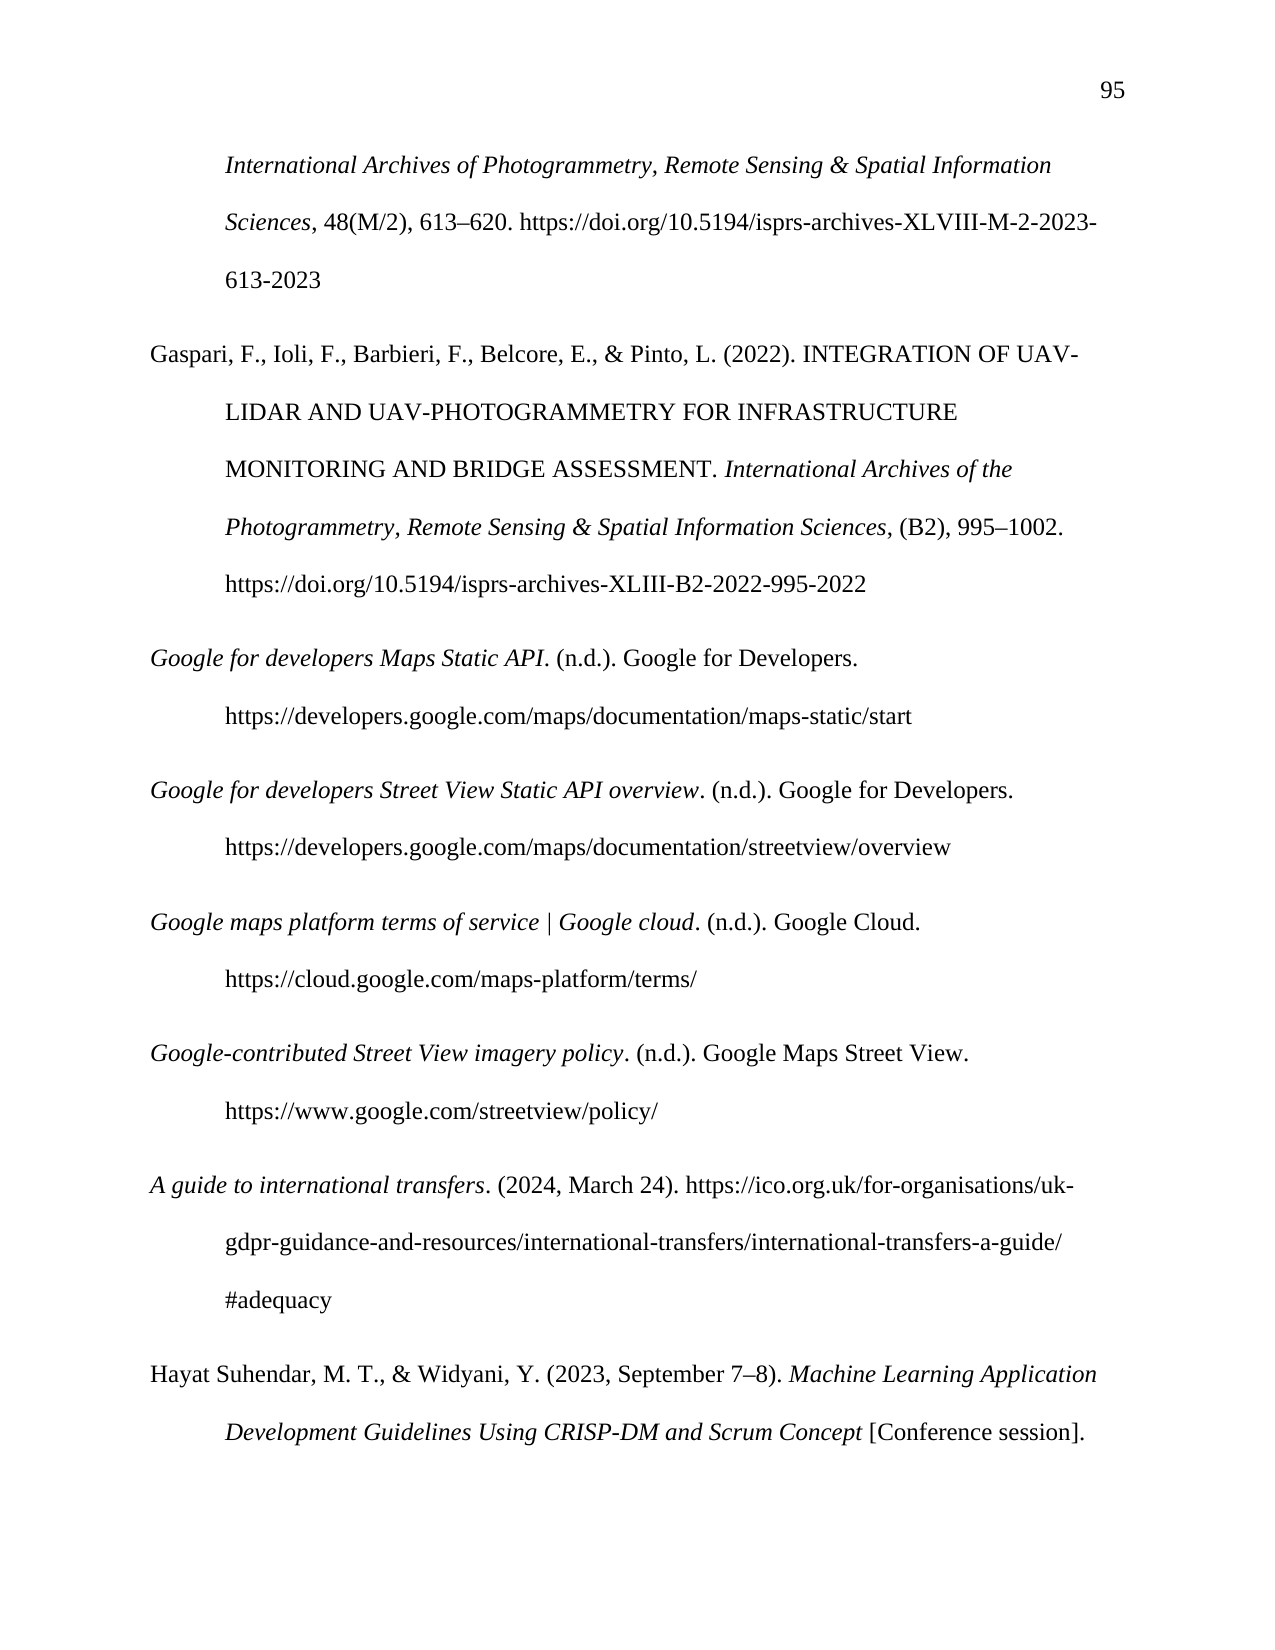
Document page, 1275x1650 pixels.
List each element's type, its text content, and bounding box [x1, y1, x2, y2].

text Google maps platform terms of service | Google cloud. (n.d.). Google Cloud. https://cloud.google.com/maps-platform/terms/ [150, 907, 1125, 993]
text Google-contributed Street View imagery policy. (n.d.). Google Maps Street View. https://www.google.com/streetview/policy/ [150, 1038, 1125, 1124]
text A guide to international transfers. (2024, March 24). https://ico.org.uk/for-organisations/uk-gdpr-guidance-and-resources/international-transfers/international-transfers-a-guide/#adequacy [150, 1170, 1125, 1314]
text Google for developers Street View Static API overview. (n.d.). Google for Developers. https://developers.google.com/maps/documentation/streetview/overview [150, 775, 1125, 861]
text Google for developers Maps Static API. (n.d.). Google for Developers. https://developers.google.com/maps/documentation/maps-static/start [150, 643, 1125, 729]
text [150, 150, 1125, 294]
text Gaspari, F., Ioli, F., Barbieri, F., Belcore, E., & Pinto, L. (2022). INTEGRATION OF UAV-LIDAR AND UAV-PHOTOGRAMMETRY FOR INFRASTRUCTURE MONITORING AND BRIDGE ASSESSMENT. International Archives of the Photogrammetry, Remote Sensing & Spatial Information Sciences, (B2), 995–1002. https://doi.org/10.5194/isprs-archives-XLIII-B2-2022-995-2022 [150, 339, 1125, 598]
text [150, 1359, 1125, 1445]
